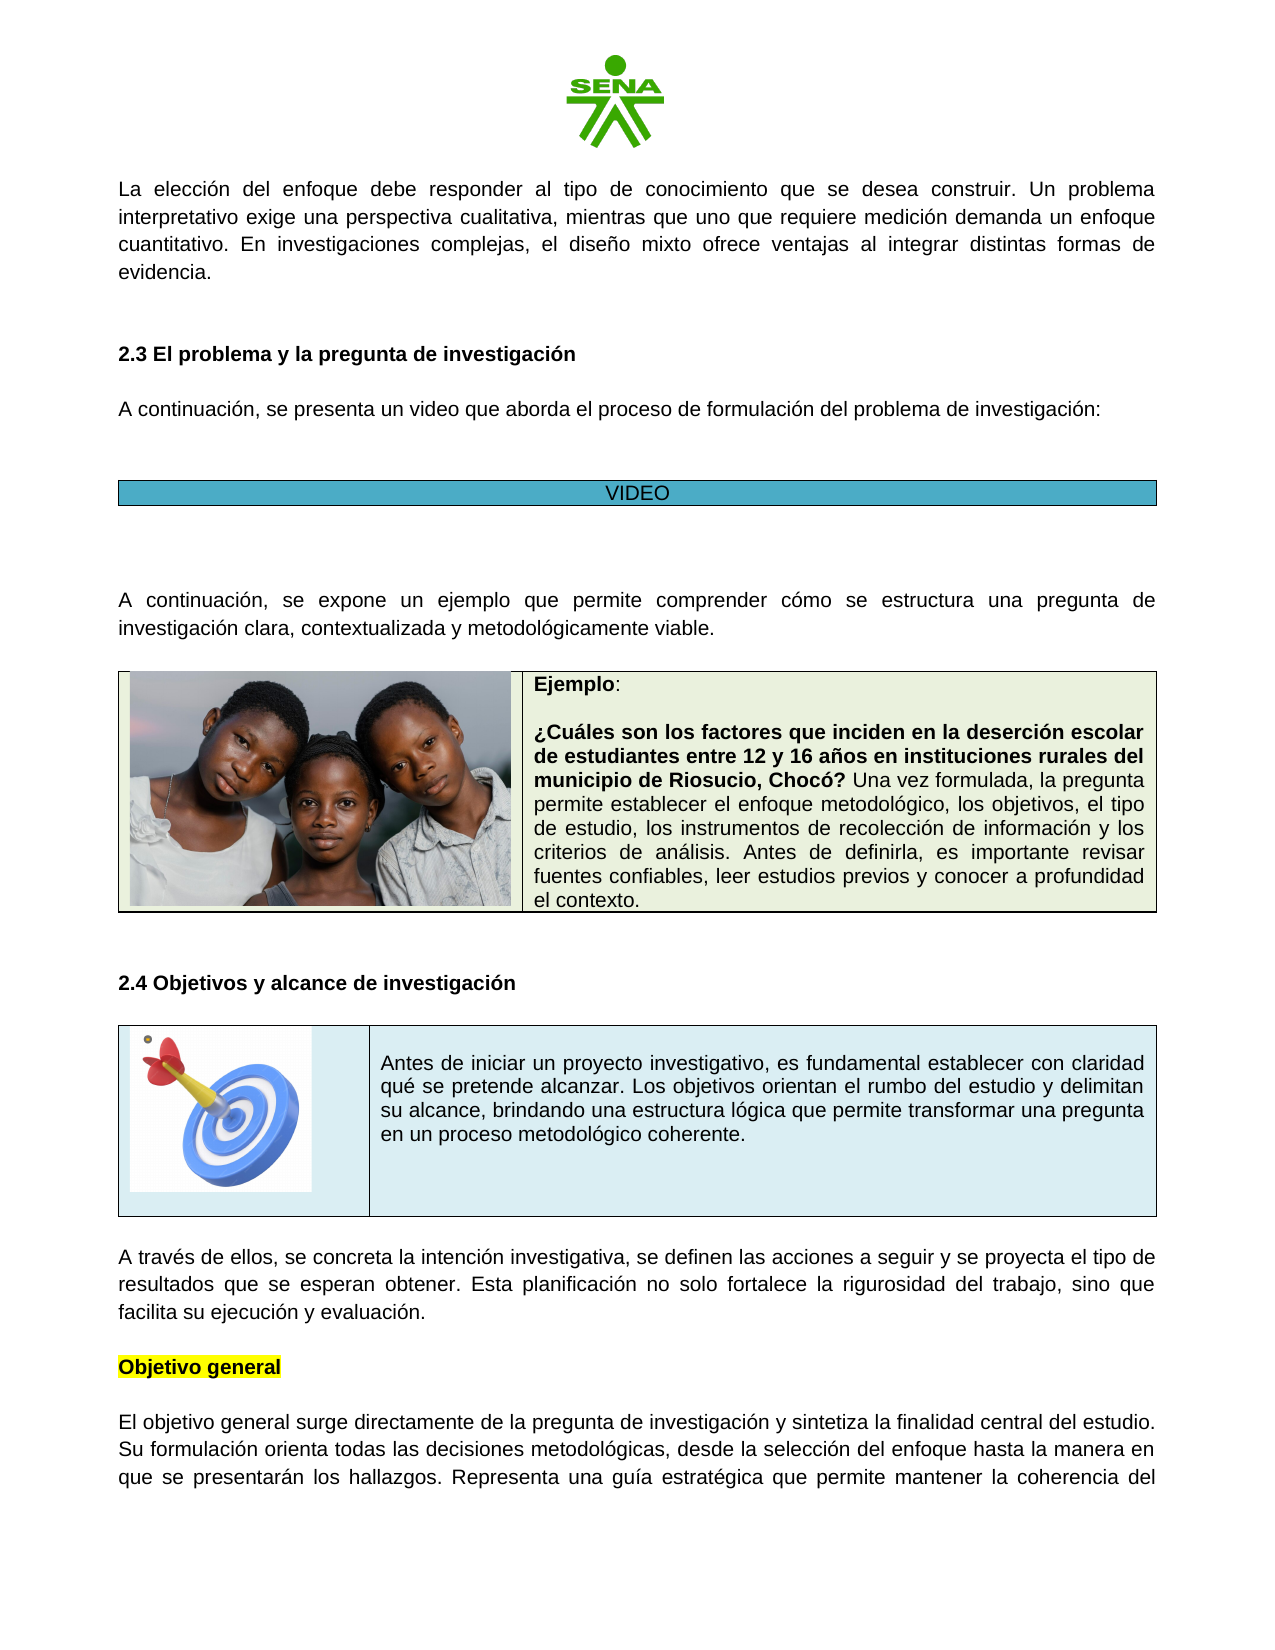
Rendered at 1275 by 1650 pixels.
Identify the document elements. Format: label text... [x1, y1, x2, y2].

text A continuación, se presenta un video que aborda el proceso de formulación del problema de investigación: [118, 397, 1157, 421]
text La elección del enfoque debe responder al tipo de conocimiento que se desea construir. Un problema interpretativo exige una perspectiva cualitativa, mientras que uno que requiere medición demanda un enfoque cuantitativo. En investigaciones complejas, el diseño mixto ofrece ventajas al integrar distintas formas de evidencia. [118, 177, 1157, 284]
text A través de ellos, se concreta la intención investigativa, se definen las acciones a seguir y se proyecta el tipo de resultados que se esperan obtener. Esta planificación no solo fortalece la rigurosidad del trabajo, sino que facilita su ejecución y evaluación. [118, 1244, 1157, 1323]
table_header VIDEO [119, 481, 1156, 505]
table_header Ejemplo: ¿Cuáles son los factores que inciden en la deserción escolar de estudiantes entre 12 y 16 años en instituciones rurales del municipio de Riosucio, Chocó? Una vez formulada, la pregunta permite establecer el enfoque metodológico, los objetivos, el tipo de estudio, los instrumentos de recolección de información y los criterios de análisis. Antes de definirla, es importante revisar fuentes confiables, leer estudios previos y conocer a profundidad el contexto. [523, 672, 1156, 911]
table_header [119, 1026, 369, 1216]
table_header Antes de iniciar un proyecto investigativo, es fundamental establecer con claridad qué se pretende alcanzar. Los objetivos orientan el rumbo del estudio y delimitan su alcance, brindando una estructura lógica que permite transformar una pregunta en un proceso metodológico coherente. [370, 1026, 1156, 1216]
picture [129, 1026, 312, 1192]
picture [566, 55, 664, 148]
text 2.4 Objetivos y alcance de investigación [118, 970, 1157, 994]
table_header [119, 672, 522, 911]
picture [129, 671, 511, 906]
text A continuación, se expone un ejemplo que permite comprender cómo se estructura una pregunta de investigación clara, contextualizada y metodológicamente viable. [118, 588, 1157, 640]
text Objetivo general [118, 1354, 1157, 1378]
text 2.3 El problema y la pregunta de investigación [118, 342, 1157, 366]
